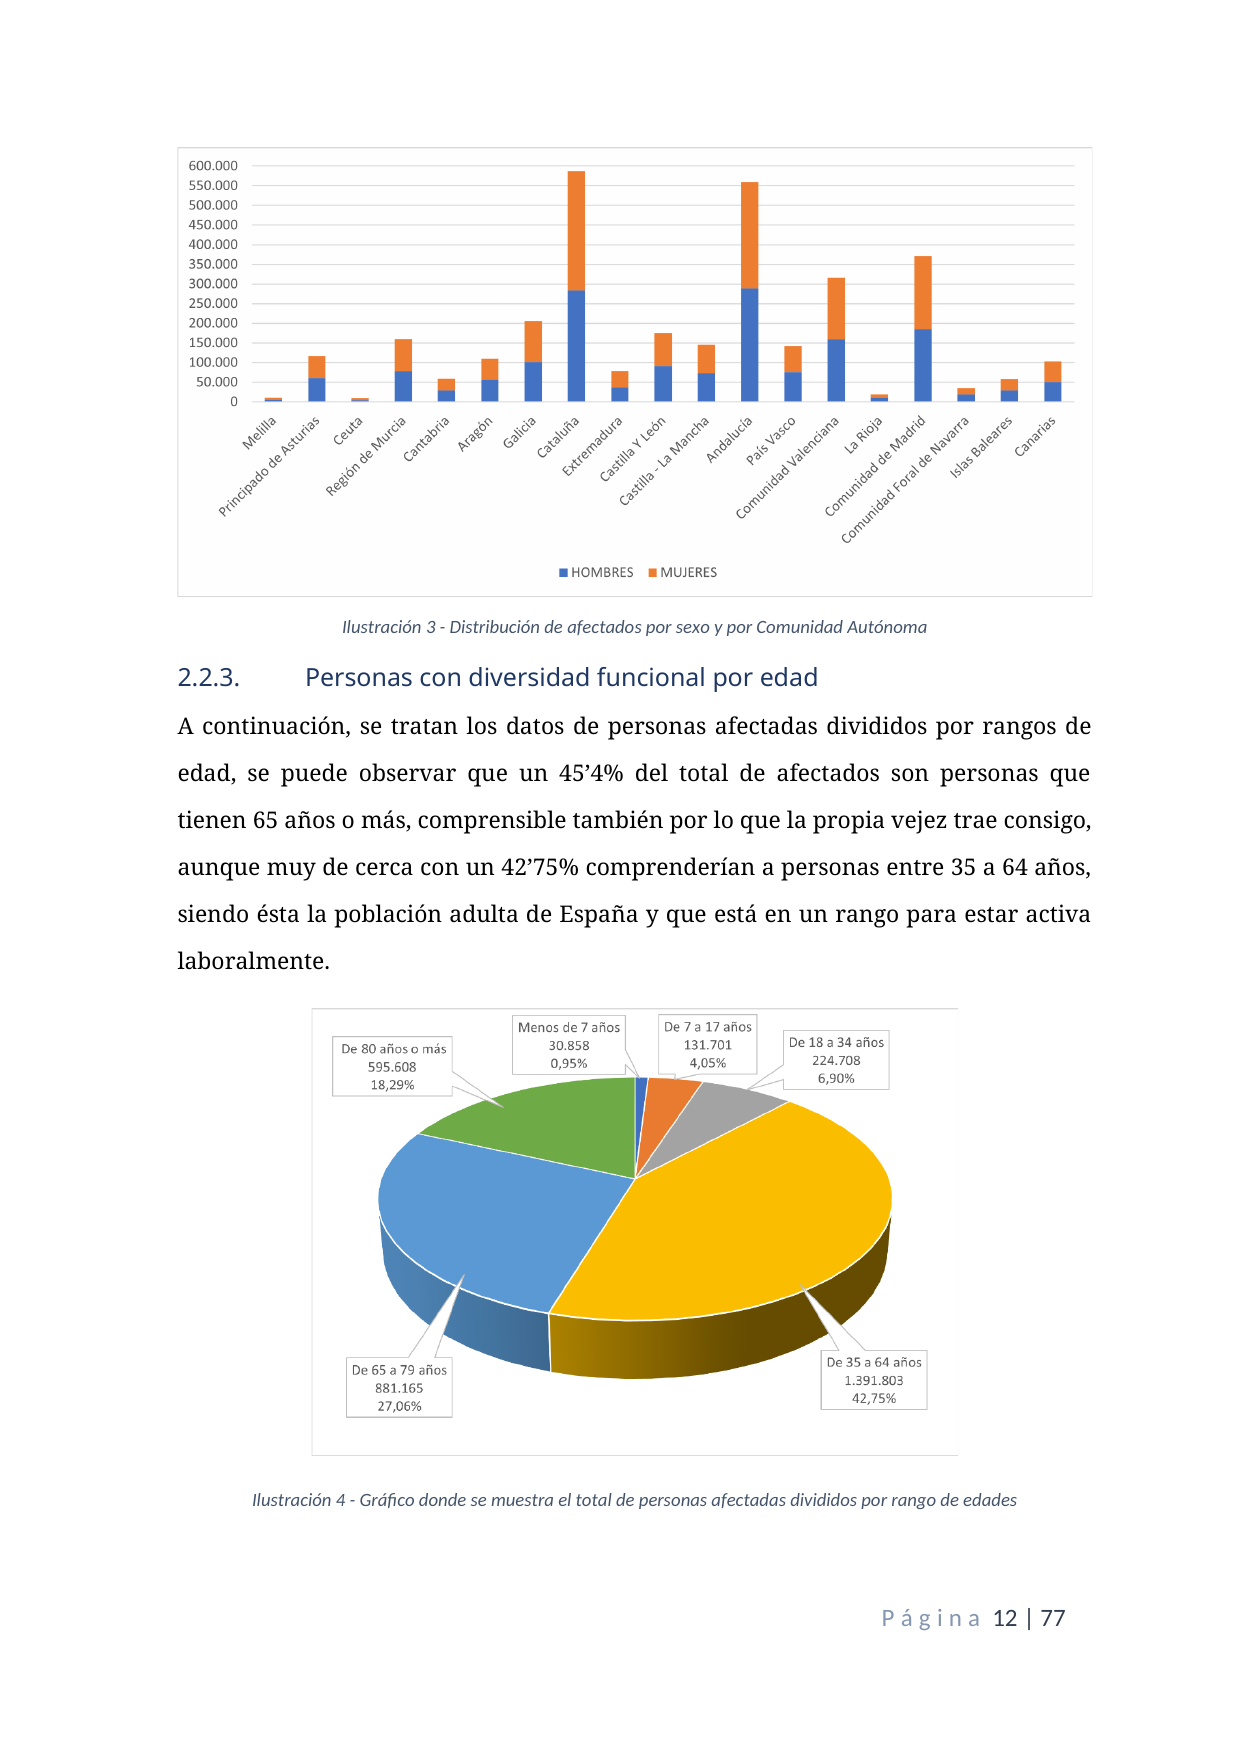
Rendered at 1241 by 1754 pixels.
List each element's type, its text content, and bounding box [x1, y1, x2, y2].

picture [311, 1008, 959, 1456]
text A continuación, se tratan los datos de personas afectadas divididos por rangos de edad, se puede observar que un 45’4% del total de afectados son personas que tienen 65 años o más, comprensible también por lo que la propia vejez trae consigo, aunque muy de cerca con un 42’75% comprenderían a personas entre 35 a 64 años, siendo ésta la población adulta de España y que está en un rango para estar activa laboralmente. [177, 710, 1092, 976]
list Personas con diversidad funcional por edad [177, 659, 1092, 693]
picture [177, 147, 1093, 597]
